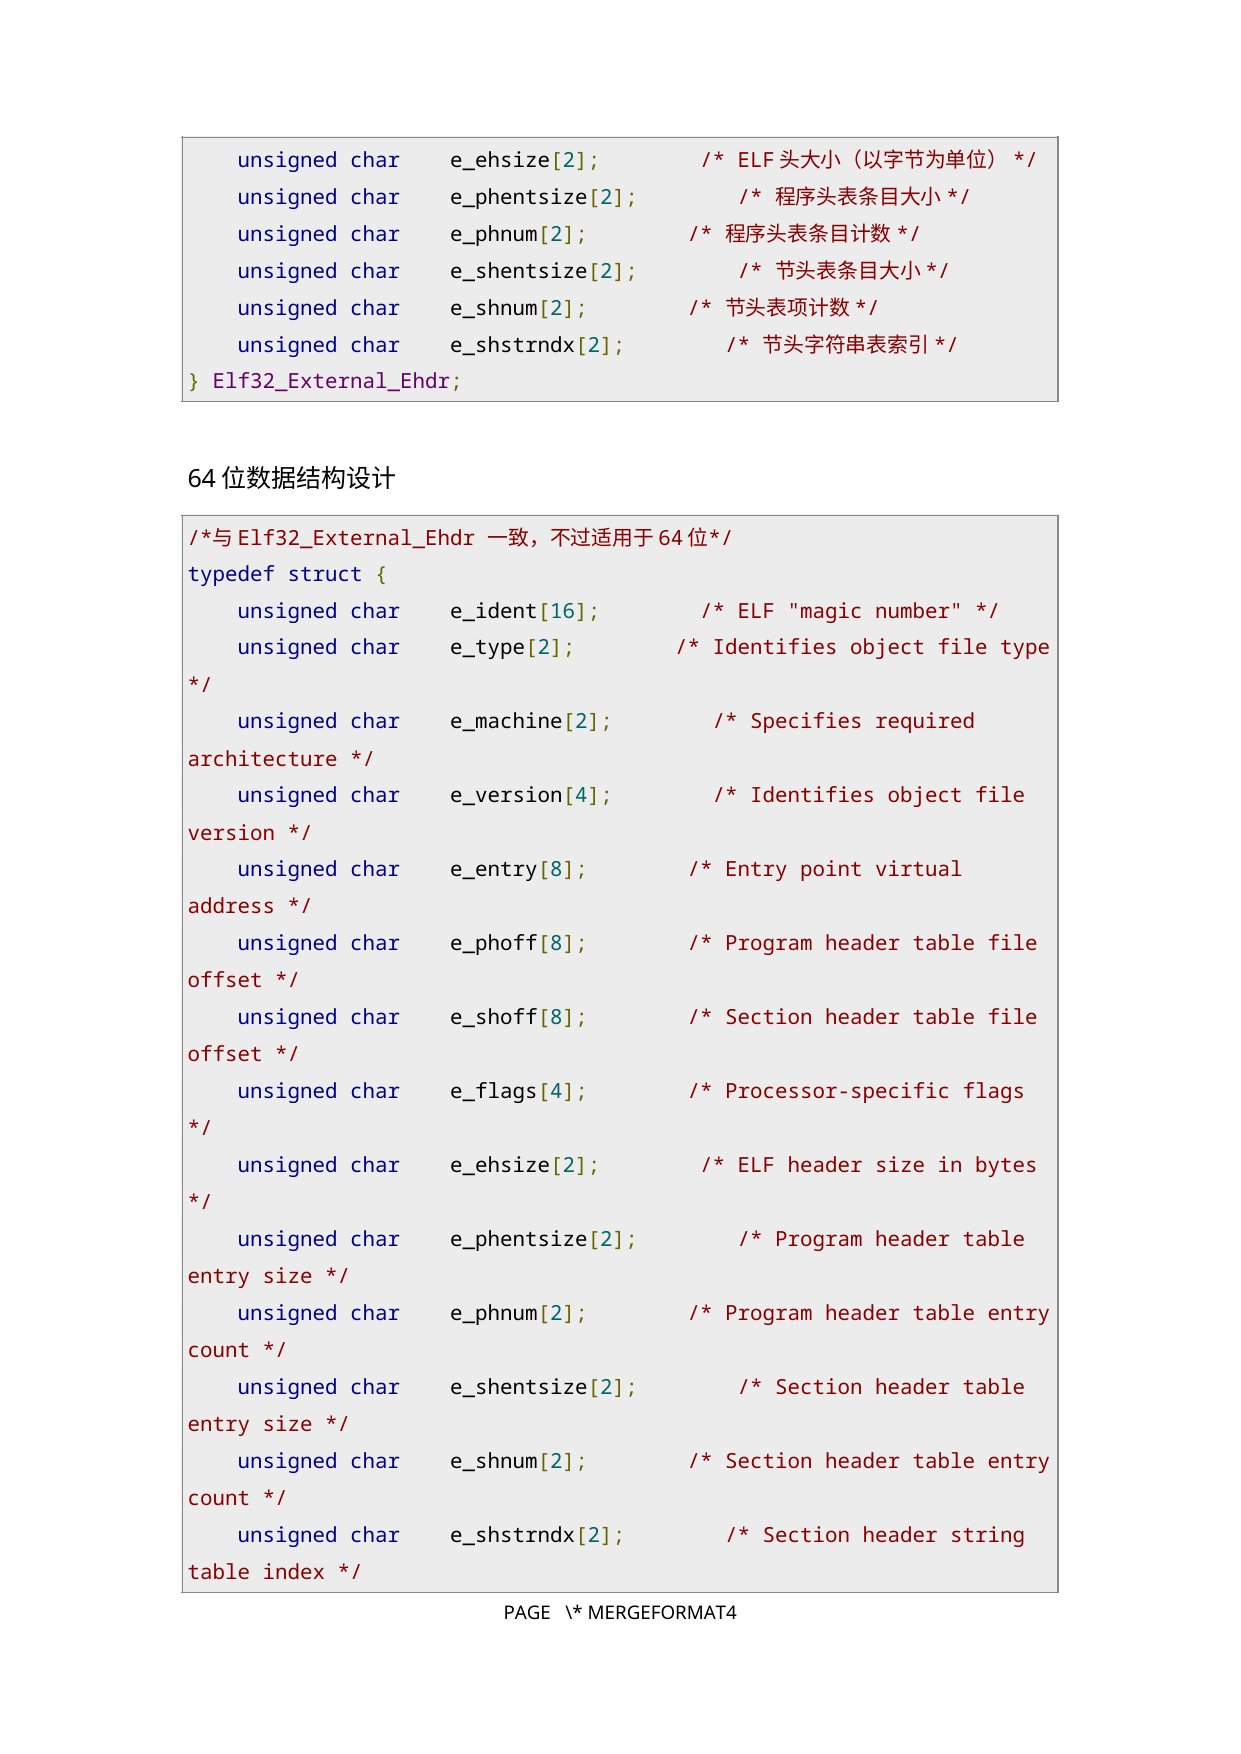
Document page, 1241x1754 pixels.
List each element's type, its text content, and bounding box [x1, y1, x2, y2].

text unsigned char e_phnum[2]; /* 程序头表条目计数 */ [183, 210, 1057, 247]
text typedef struct { [183, 551, 1057, 588]
text unsigned char e_type[2]; /* Identifies object file type */ [183, 625, 1057, 699]
text /*与Elf32_External_Ehdr 一致，不过适用于64位*/ [183, 516, 1057, 551]
text unsigned char e_ehsize[2]; /* ELF头大小（以字节为单位） */ [183, 138, 1057, 173]
text unsigned char e_phnum[2]; /* Program header table entry count */ [183, 1290, 1057, 1364]
text unsigned char e_shstrndx[2]; /* 节头字符串表索引 */ [183, 321, 1057, 358]
text unsigned char e_shentsize[2]; /* 节头表条目大小 */ [183, 247, 1057, 284]
text unsigned char e_shentsize[2]; /* Section header table entry size */ [183, 1364, 1057, 1438]
text 64位数据结构设计 [187, 444, 1053, 509]
text unsigned char e_shstrndx[2]; /* Section header string table index */ [183, 1512, 1057, 1592]
text unsigned char e_shnum[2]; /* 节头表项计数 */ [183, 284, 1057, 321]
text unsigned char e_phentsize[2]; /* Program header table entry size */ [183, 1216, 1057, 1290]
text unsigned char e_ehsize[2]; /* ELF header size in bytes */ [183, 1142, 1057, 1216]
text unsigned char e_entry[8]; /* Entry point virtual address */ [183, 847, 1057, 921]
text unsigned char e_ident[16]; /* ELF "magic number" */ [183, 588, 1057, 625]
text unsigned char e_machine[2]; /* Specifies required architecture */ [183, 699, 1057, 773]
text unsigned char e_version[4]; /* Identifies object file version */ [183, 773, 1057, 847]
text } Elf32_External_Ehdr; [183, 358, 1057, 401]
text unsigned char e_shoff[8]; /* Section header table file offset */ [183, 994, 1057, 1068]
text unsigned char e_phentsize[2]; /* 程序头表条目大小 */ [183, 173, 1057, 210]
text unsigned char e_shnum[2]; /* Section header table entry count */ [183, 1438, 1057, 1512]
text unsigned char e_flags[4]; /* Processor-specific flags */ [183, 1068, 1057, 1142]
text unsigned char e_phoff[8]; /* Program header table file offset */ [183, 921, 1057, 994]
